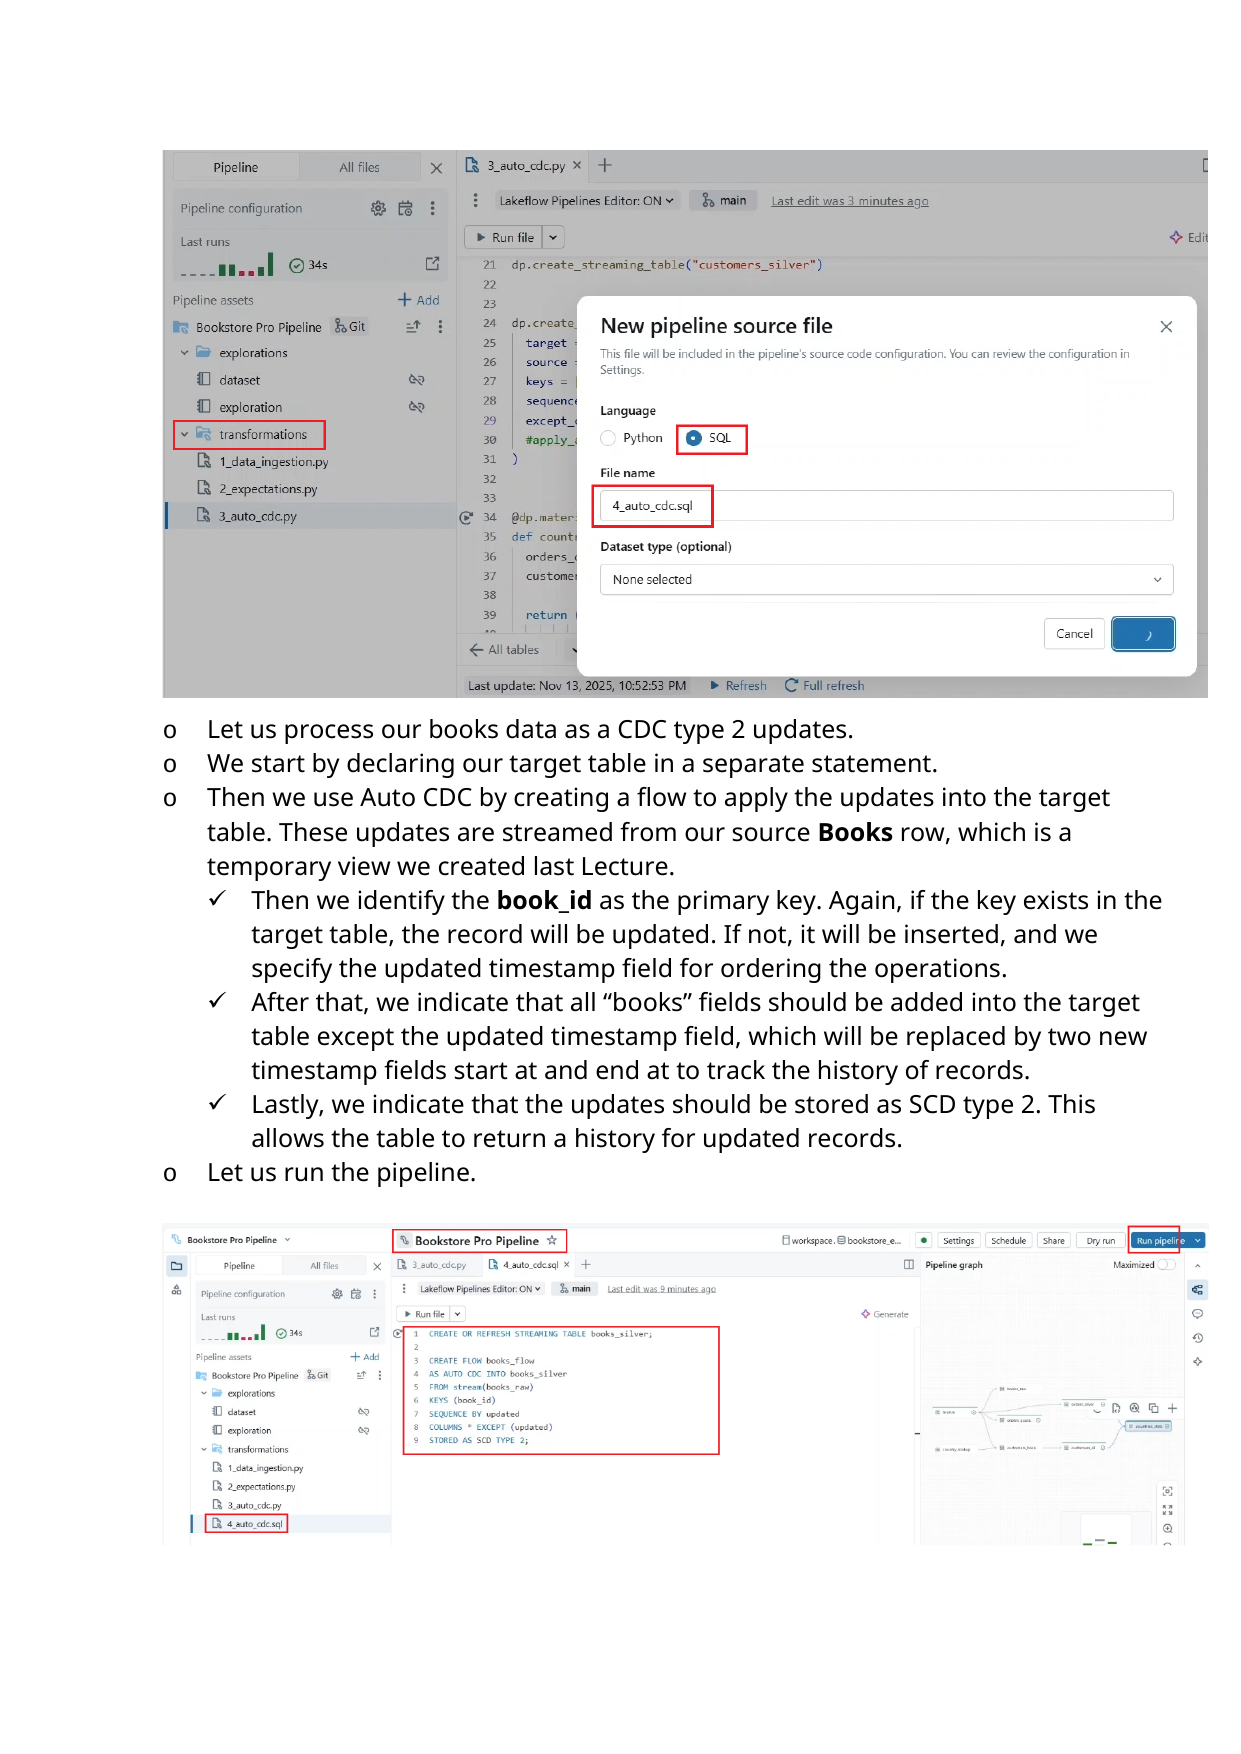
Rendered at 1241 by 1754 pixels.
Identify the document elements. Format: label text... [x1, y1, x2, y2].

picture [161, 1223, 1209, 1552]
list Lastly, we indicate that the updates should be stored as SCD type 2. This allows the table to return a history for updated records. [207, 1087, 1167, 1155]
list Then we identify the book_id as the primary key. Again, if the key exists in the target table, the record will be updated. If not, it will be inserted, and we specify the updated timestamp field for ordering the operations. [207, 882, 1167, 984]
list Let us process our books data as a CDC type 2 updates. [162, 712, 1167, 746]
list Let us run the pipeline. [162, 1155, 1167, 1189]
list We start by declaring our target table in a separate statement. [162, 746, 1167, 780]
list Then we use Auto CDC by creating a flow to apply the updates into the target table. These updates are streamed from our source Books row, which is a temporary view we created last Lecture. [162, 780, 1167, 882]
picture [162, 150, 1211, 712]
list After that, we indicate that all “books” fields should be added into the target table except the updated timestamp field, which will be replaced by two new timestamp fields start at and end at to track the history of records. [207, 984, 1167, 1087]
